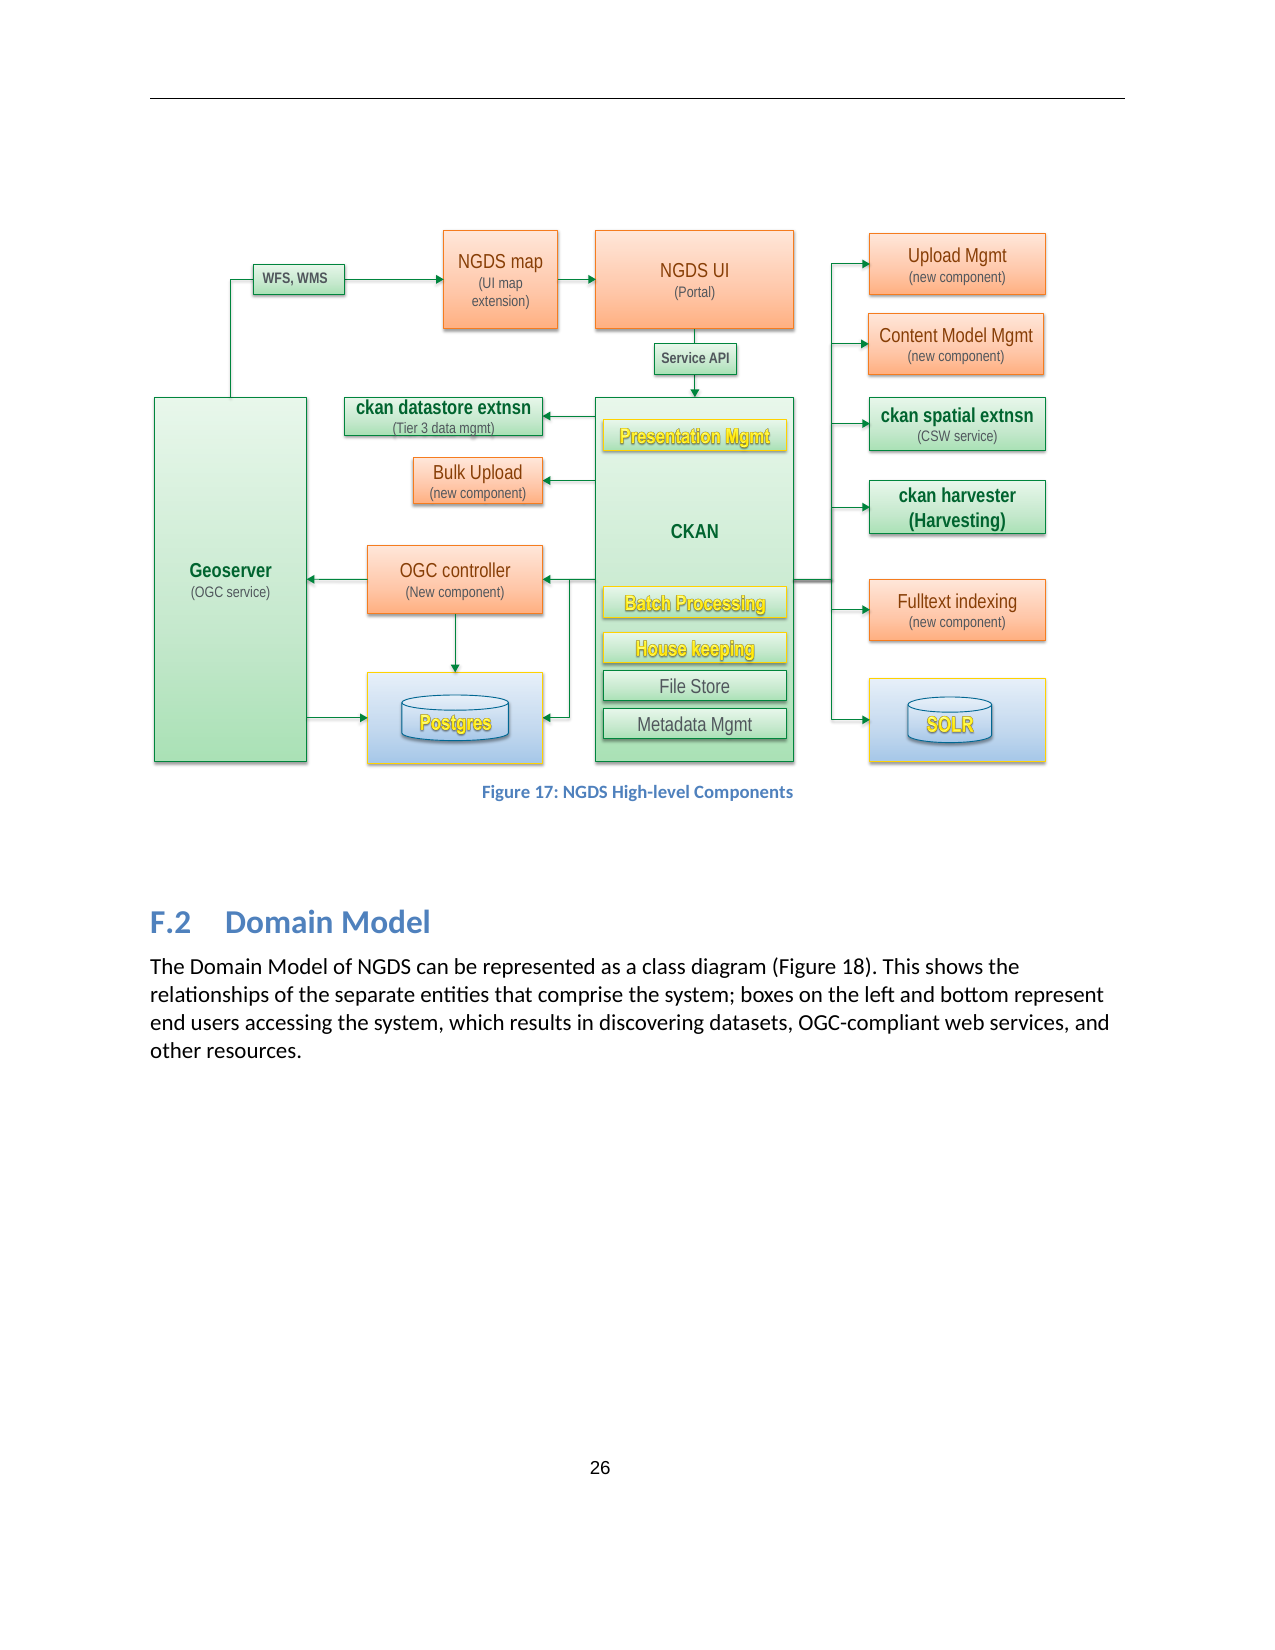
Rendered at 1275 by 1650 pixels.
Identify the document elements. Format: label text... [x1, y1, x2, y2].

picture [401, 705, 406, 737]
subtitle Domain Model [150, 901, 1125, 942]
picture [983, 699, 992, 704]
text The Domain Model of NGDS can be represented as a class diagram (Figure 18). This shows the relationships of the separate entities that comprise the system; boxes on the left and bottom represent end users accessing the system, which results in discovering datasets, OGC-compliant web services, and other resources. [150, 952, 1125, 1064]
text Figure : NGDS High-level Components [150, 780, 1125, 803]
